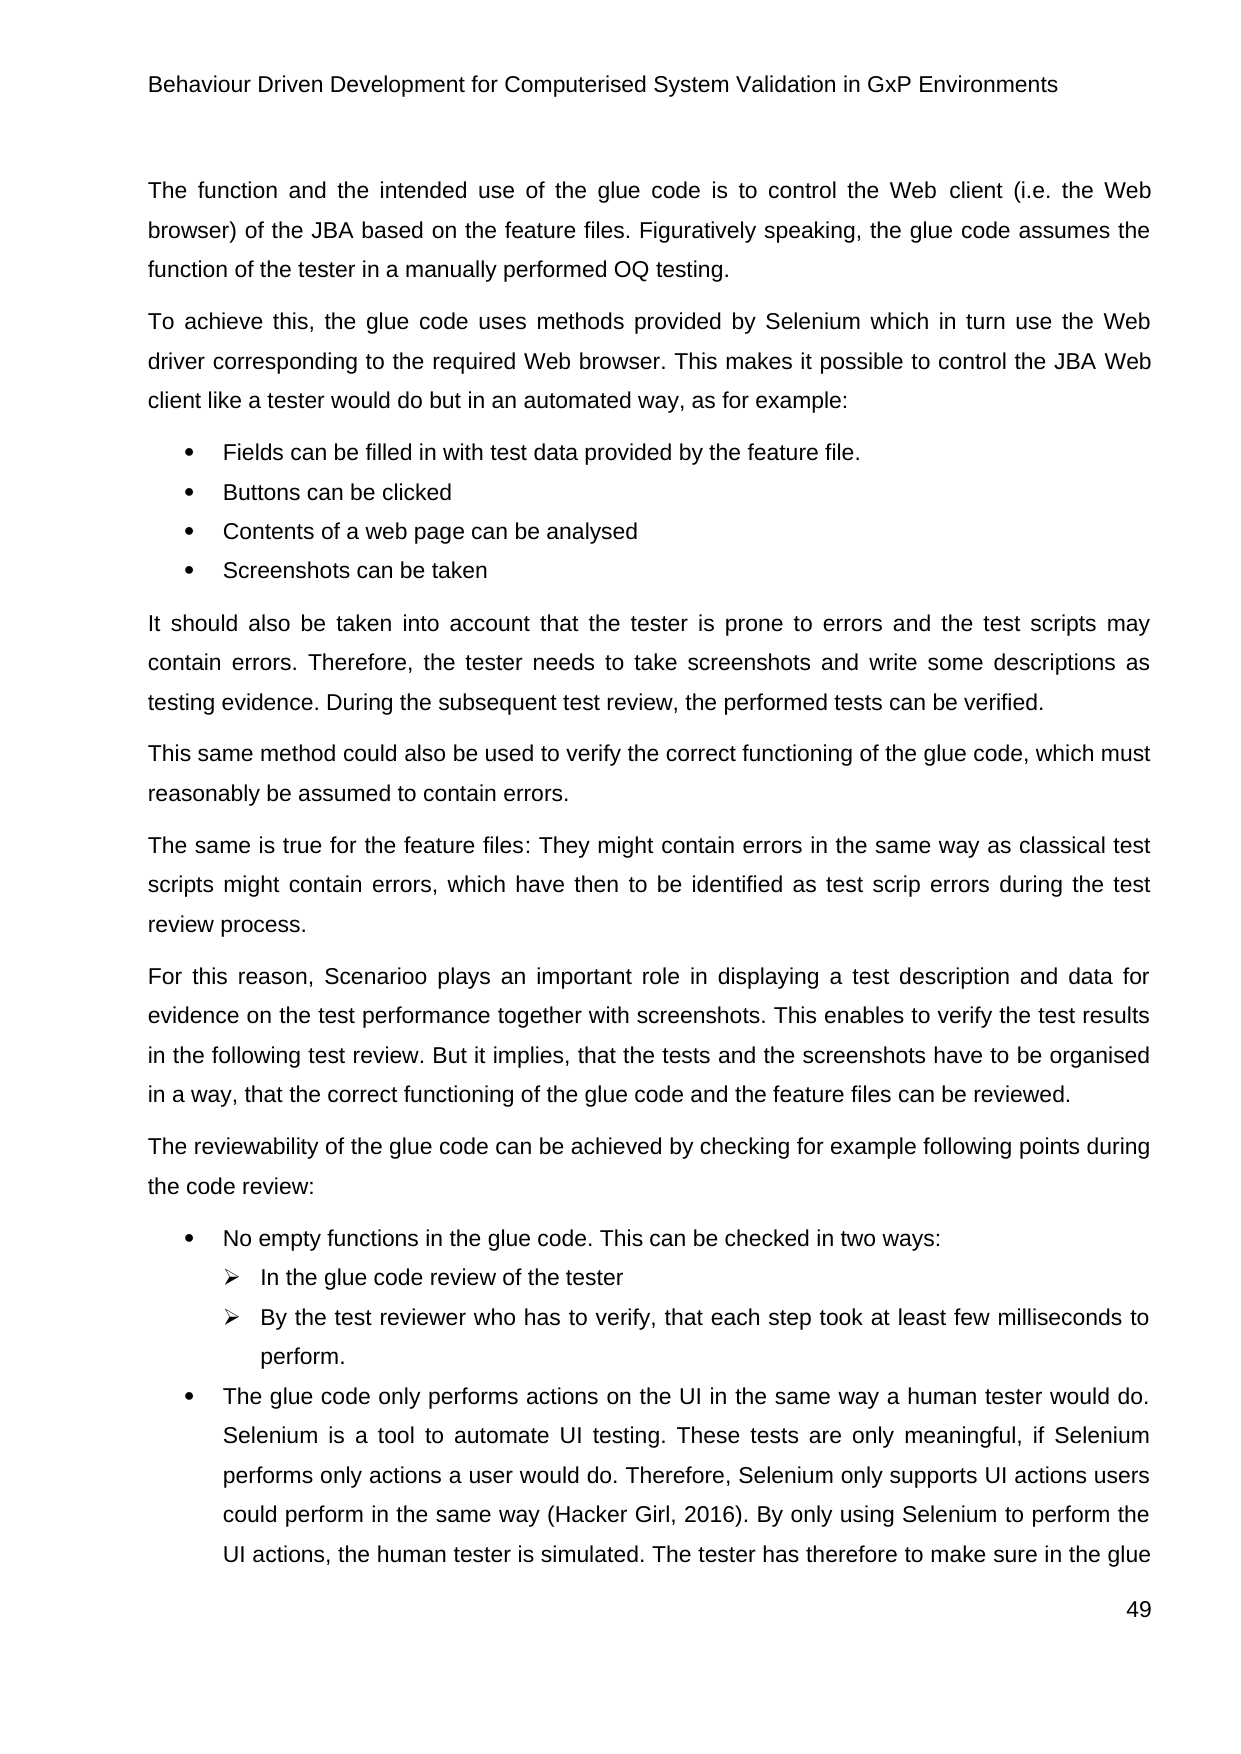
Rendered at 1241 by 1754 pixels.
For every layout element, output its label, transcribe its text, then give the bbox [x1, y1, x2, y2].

list In the glue code review of the tester [223, 1264, 1152, 1291]
list Screenshots can be taken [185, 557, 1152, 584]
text For this reason, Scenarioo plays an important role in displaying a test description and data for evidence on the test performance together with screenshots. This enables to verify the test results in the following test review. But it implies, that the tests and the screenshots have to be organised in a way, that the correct functioning of the glue code and the feature files can be reviewed. [148, 963, 1152, 1108]
text To achieve this, the glue code uses methods provided by Selenium which in turn use the Web driver corresponding to the required Web browser. This makes it possible to control the JBA Web client like a tester would do but in an automated way, as for example: [148, 308, 1152, 413]
text The reviewability of the glue code can be achieved by checking for example following points during the code review: [148, 1133, 1152, 1199]
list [185, 1383, 1152, 1567]
list Contents of a web page can be analysed [185, 518, 1152, 544]
text The function and the intended use of the glue code is to control the Web client (i.e. the Web browser) of the JBA based on the feature files. Figuratively speaking, the glue code assumes the function of the tester in a manually performed OQ testing. [148, 177, 1152, 282]
list No empty functions in the glue code. This can be checked in two ways: [185, 1225, 1152, 1251]
list By the test reviewer who has to verify, that each step took at least few milliseconds to perform. [223, 1304, 1152, 1369]
list Fields can be filled in with test data provided by the feature file. [185, 439, 1152, 465]
text It should also be taken into account that the tester is prone to errors and the test scripts may contain errors. Therefore, the tester needs to take screenshots and write some descriptions as testing evidence. During the subsequent test review, the performed tests can be verified. [148, 609, 1152, 715]
text The same is true for the feature files: They might contain errors in the same way as classical test scripts might contain errors, which have then to be identified as test scrip errors during the test review process. [148, 832, 1152, 937]
text This same method could also be used to verify the correct functioning of the glue code, which must reasonably be assumed to contain errors. [148, 740, 1152, 806]
list Buttons can be clicked [185, 478, 1152, 505]
